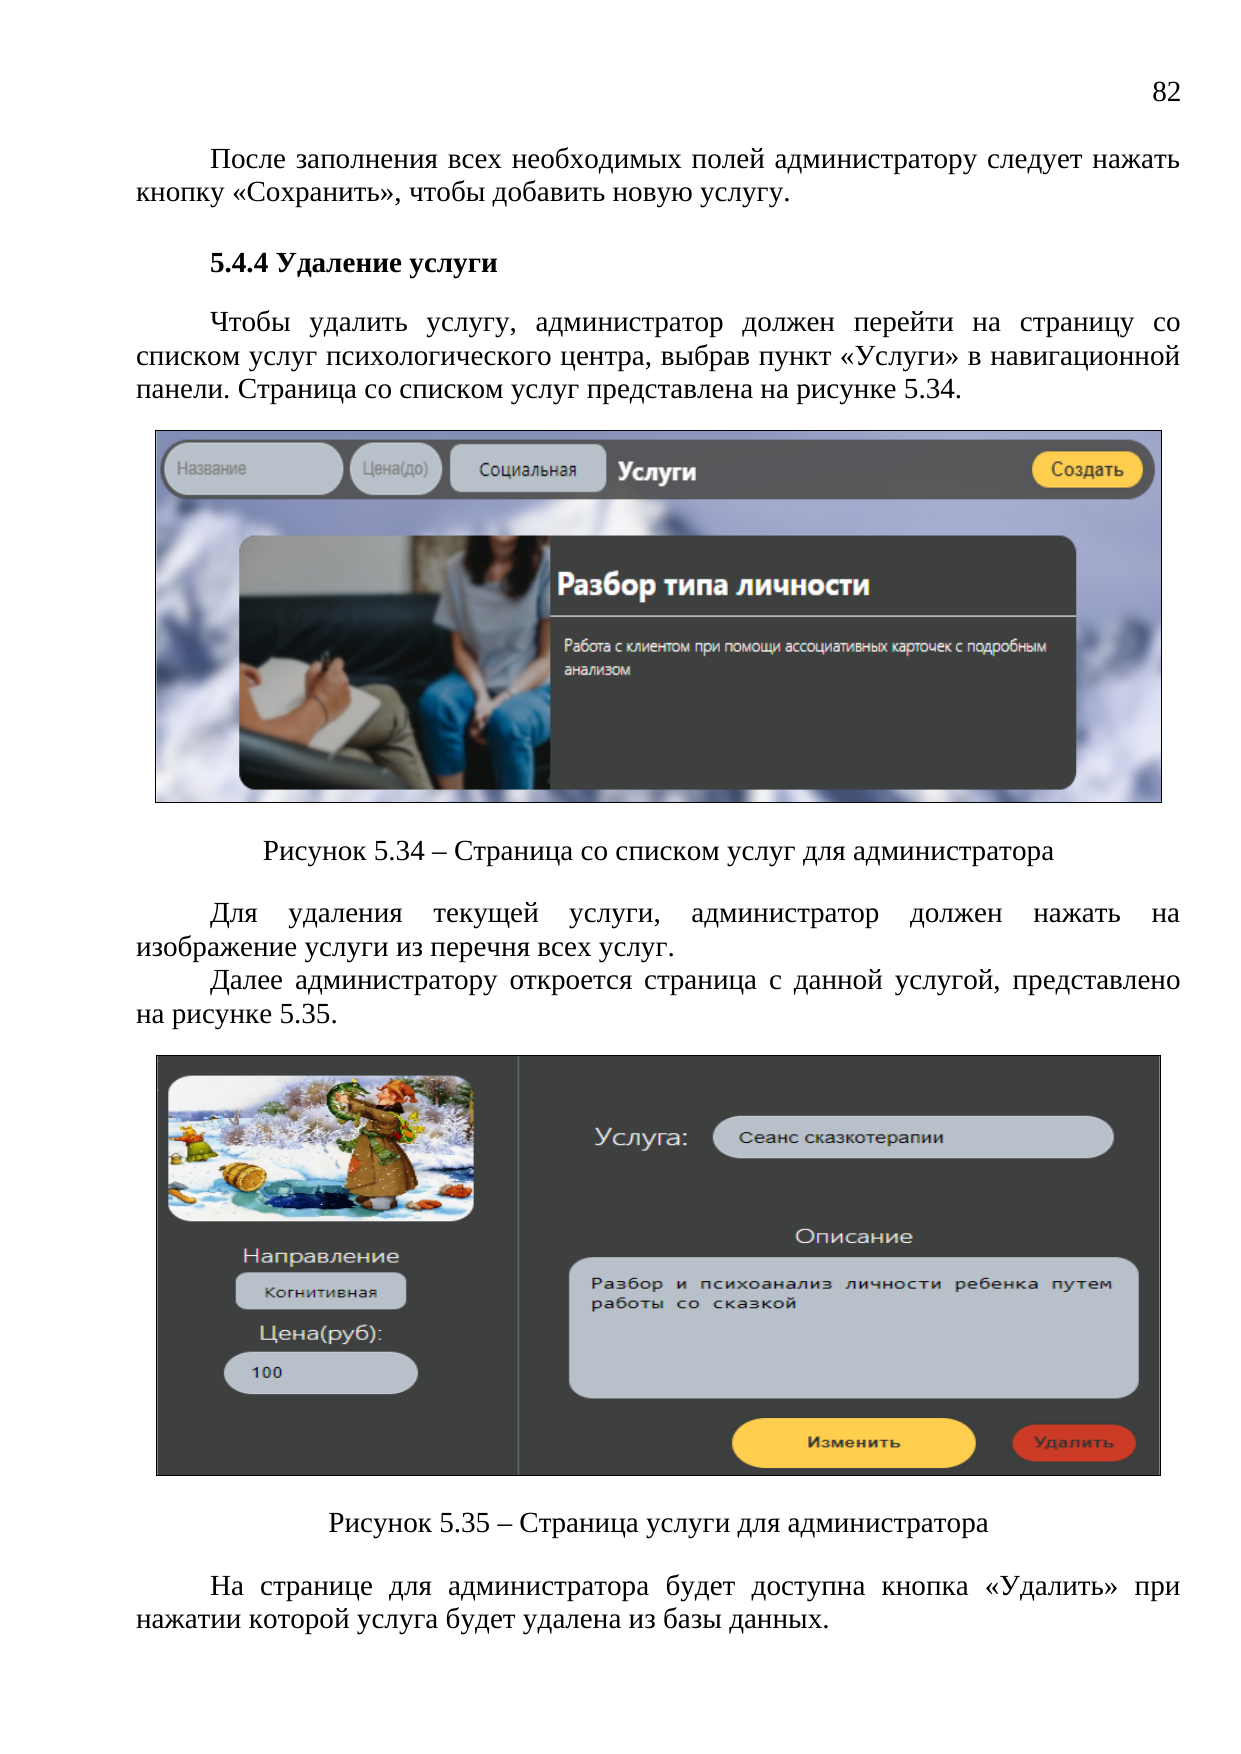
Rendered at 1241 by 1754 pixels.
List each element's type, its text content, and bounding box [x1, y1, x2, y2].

subtitle Удаление услуги [136, 246, 1181, 279]
text После заполнения всех необходимых полей администратору следует нажать кнопку «Сохранить», чтобы добавить новую услугу. [136, 141, 1181, 208]
text Далее администратору откроется страница с данной услугой, представлено на рисунке 5.35. [136, 962, 1181, 1029]
picture [156, 431, 1161, 802]
text На странице для администратора будет доступна кнопка «Удалить» при нажатии которой услуга будет удалена из базы данных. [136, 1568, 1181, 1635]
picture [157, 1056, 1160, 1475]
text Чтобы удалить услугу, администратор должен перейти на страницу со списком услуг психологического центра, выбрав пункт «Услуги» в навигационной панели. Страница со списком услуг представлена на рисунке 5.34. [136, 304, 1181, 405]
text Рисунок 5.35 – Страница услуги для администратора [136, 1505, 1181, 1539]
text Для удаления текущей услуги, администратор должен нажать на изображение услуги из перечня всех услуг. [136, 895, 1181, 962]
text Рисунок 5.34 – Страница со списком услуг для администратора [136, 833, 1181, 866]
